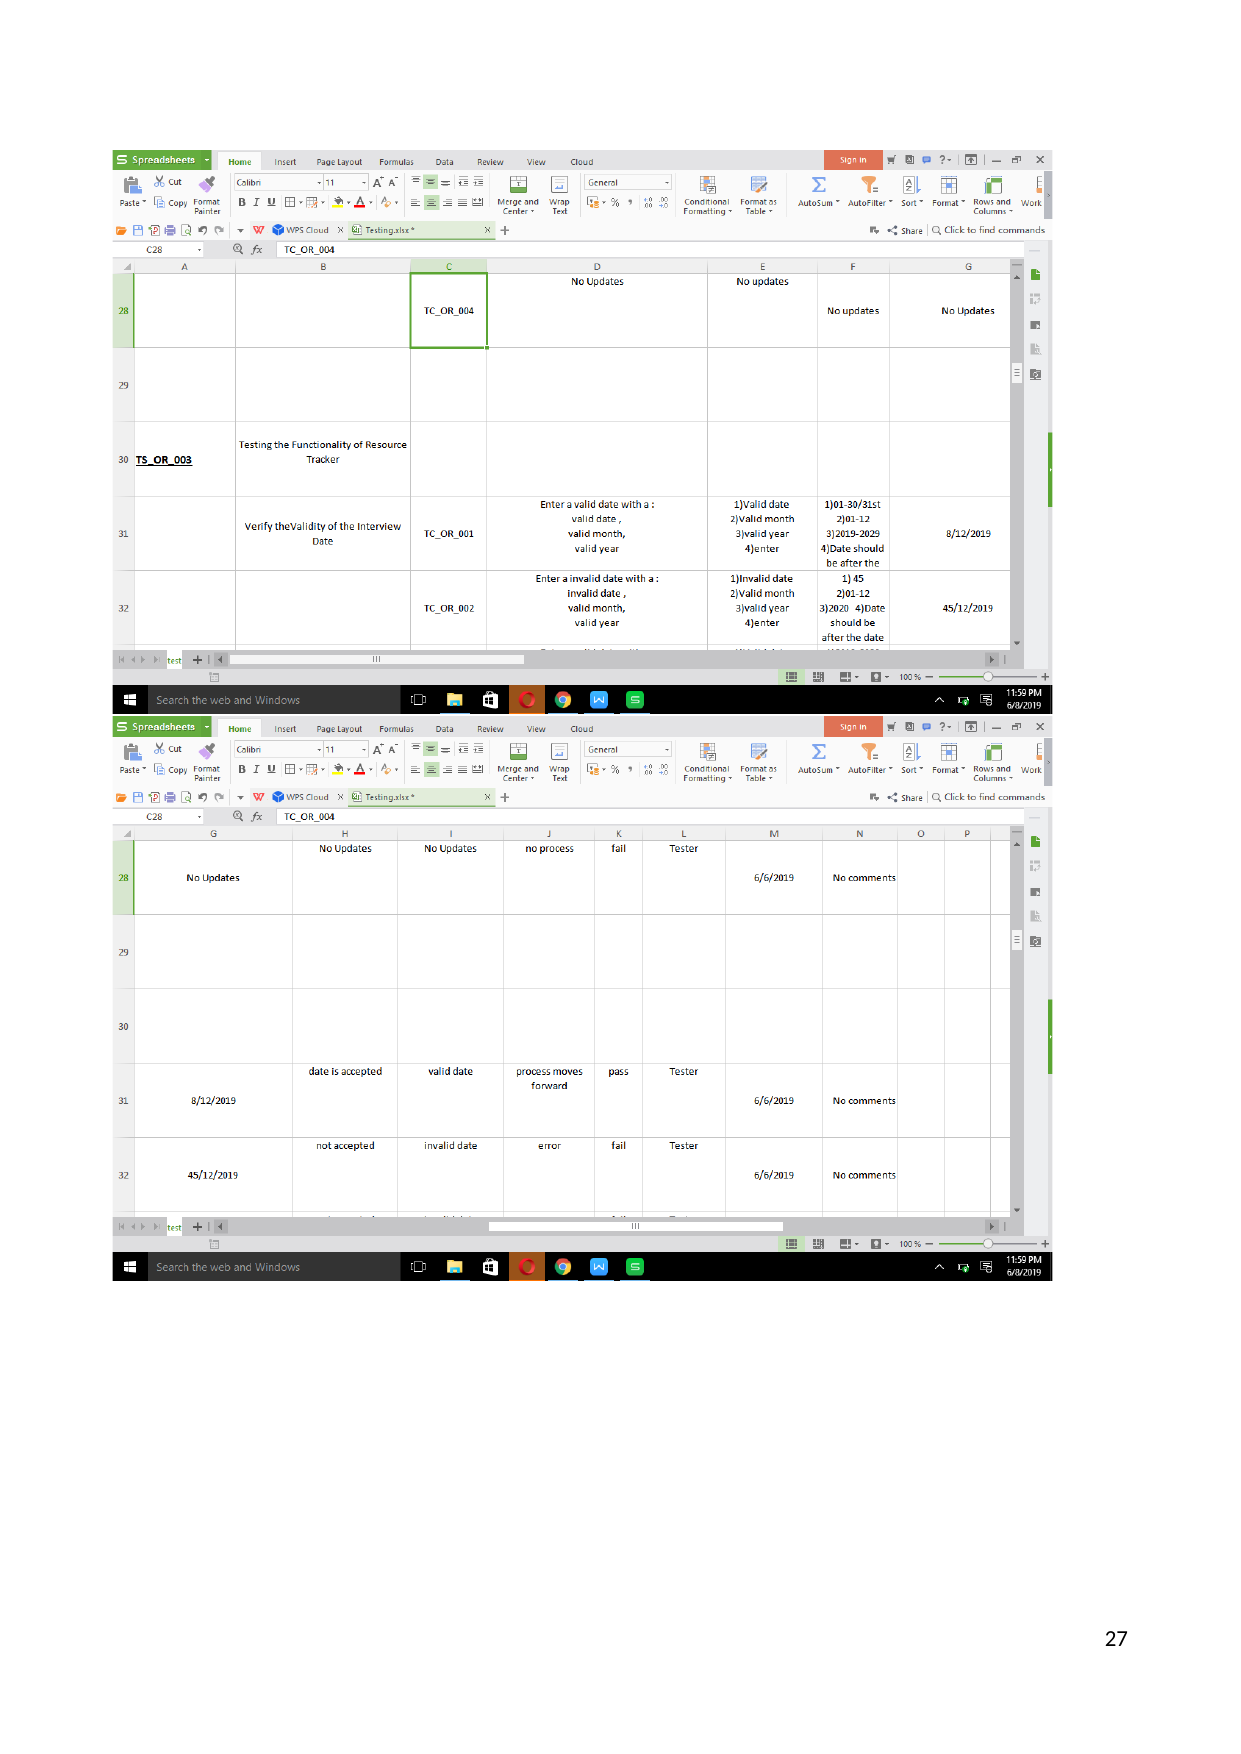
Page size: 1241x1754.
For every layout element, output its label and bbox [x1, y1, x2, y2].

picture [112, 150, 1053, 714]
picture [112, 716, 1053, 1281]
